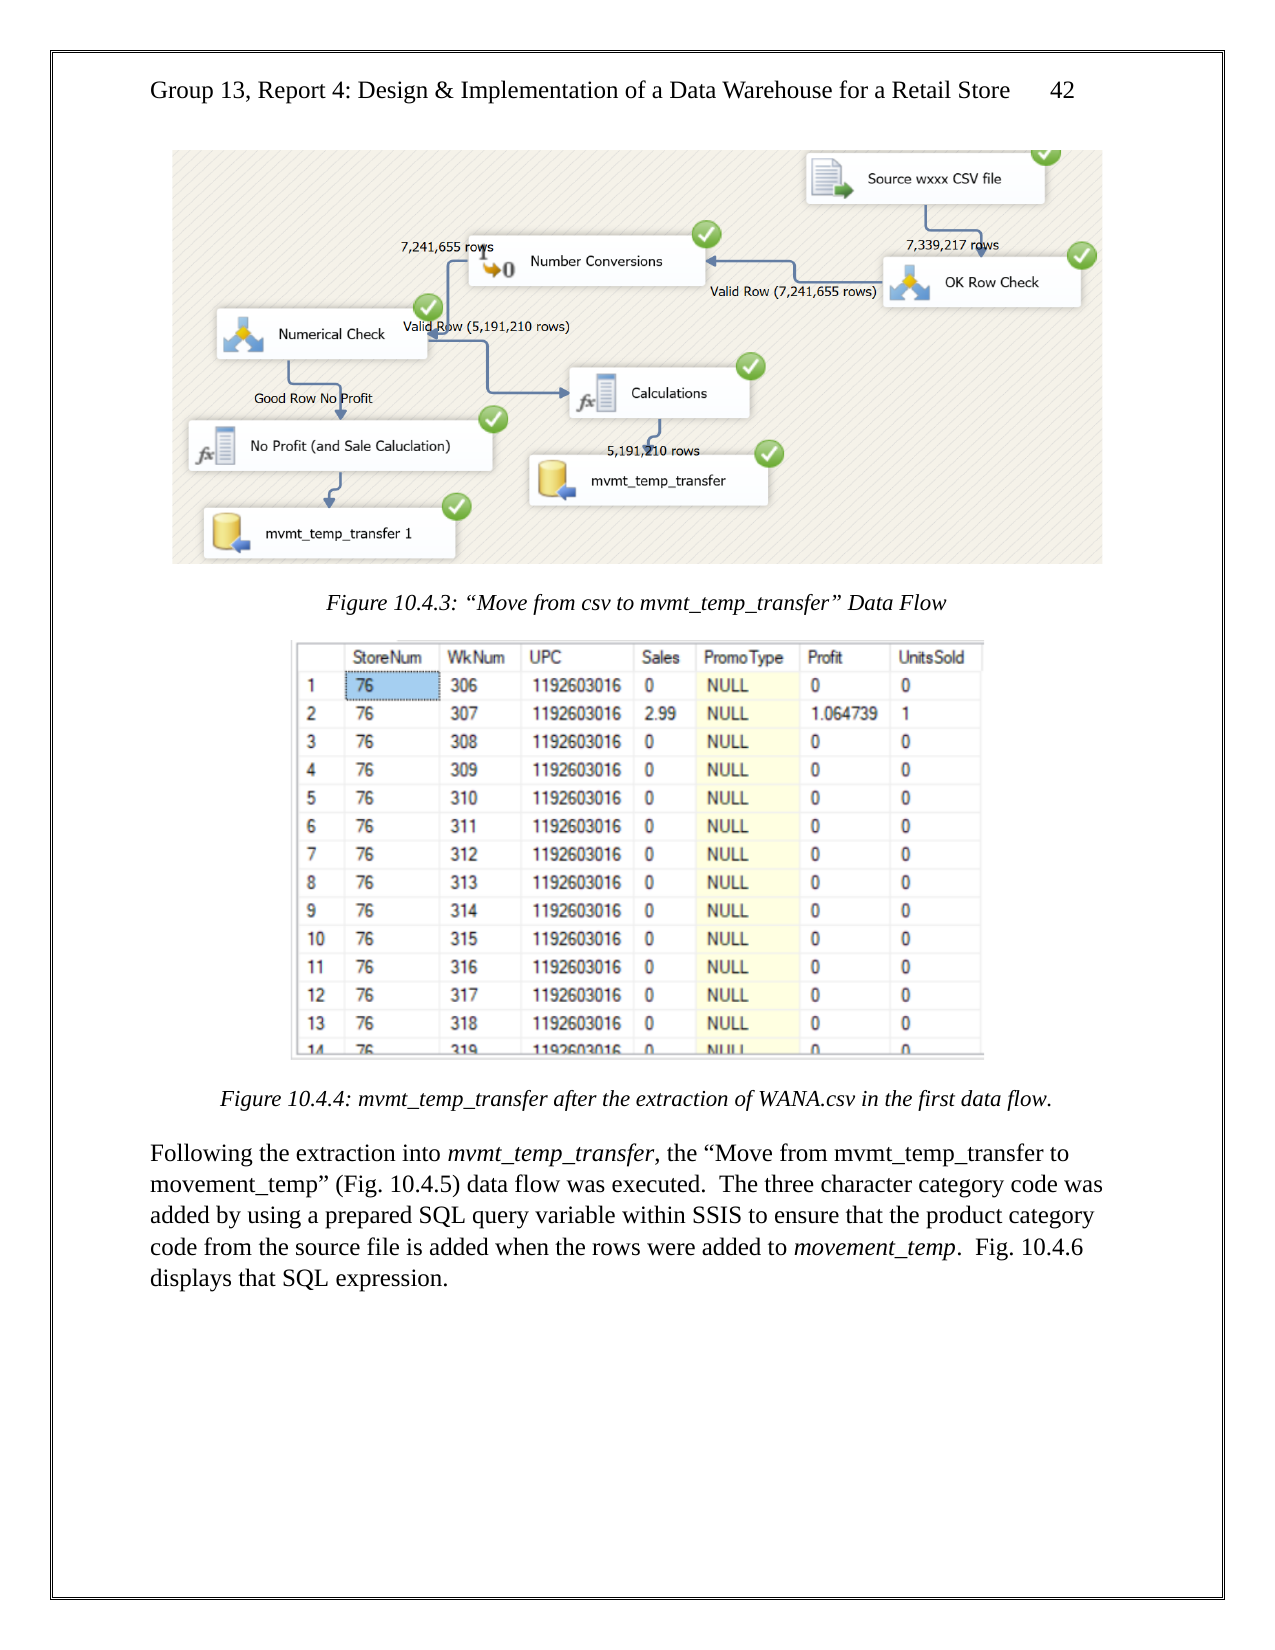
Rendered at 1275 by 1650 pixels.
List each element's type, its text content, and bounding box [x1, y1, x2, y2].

picture [290, 640, 985, 1060]
picture [172, 150, 1103, 564]
text Figure 10.4.3: “Move from csv to mvmt_temp_transfer” Data Flow [150, 589, 1125, 615]
text Figure 10.4.4: mvmt_temp_transfer after the extraction of WANA.csv in the first data flow. [150, 1085, 1125, 1111]
text Following the extraction into mvmt_temp_transfer, the “Move from mvmt_temp_transfer to movement_temp” (Fig. 10.4.5) data flow was executed. The three character category code was added by using a prepared SQL query variable within SSIS to ensure that the product category code from the source file is added when the rows were added to movement_temp. Fig. 10.4.6 displays that SQL expression. [150, 1138, 1125, 1291]
